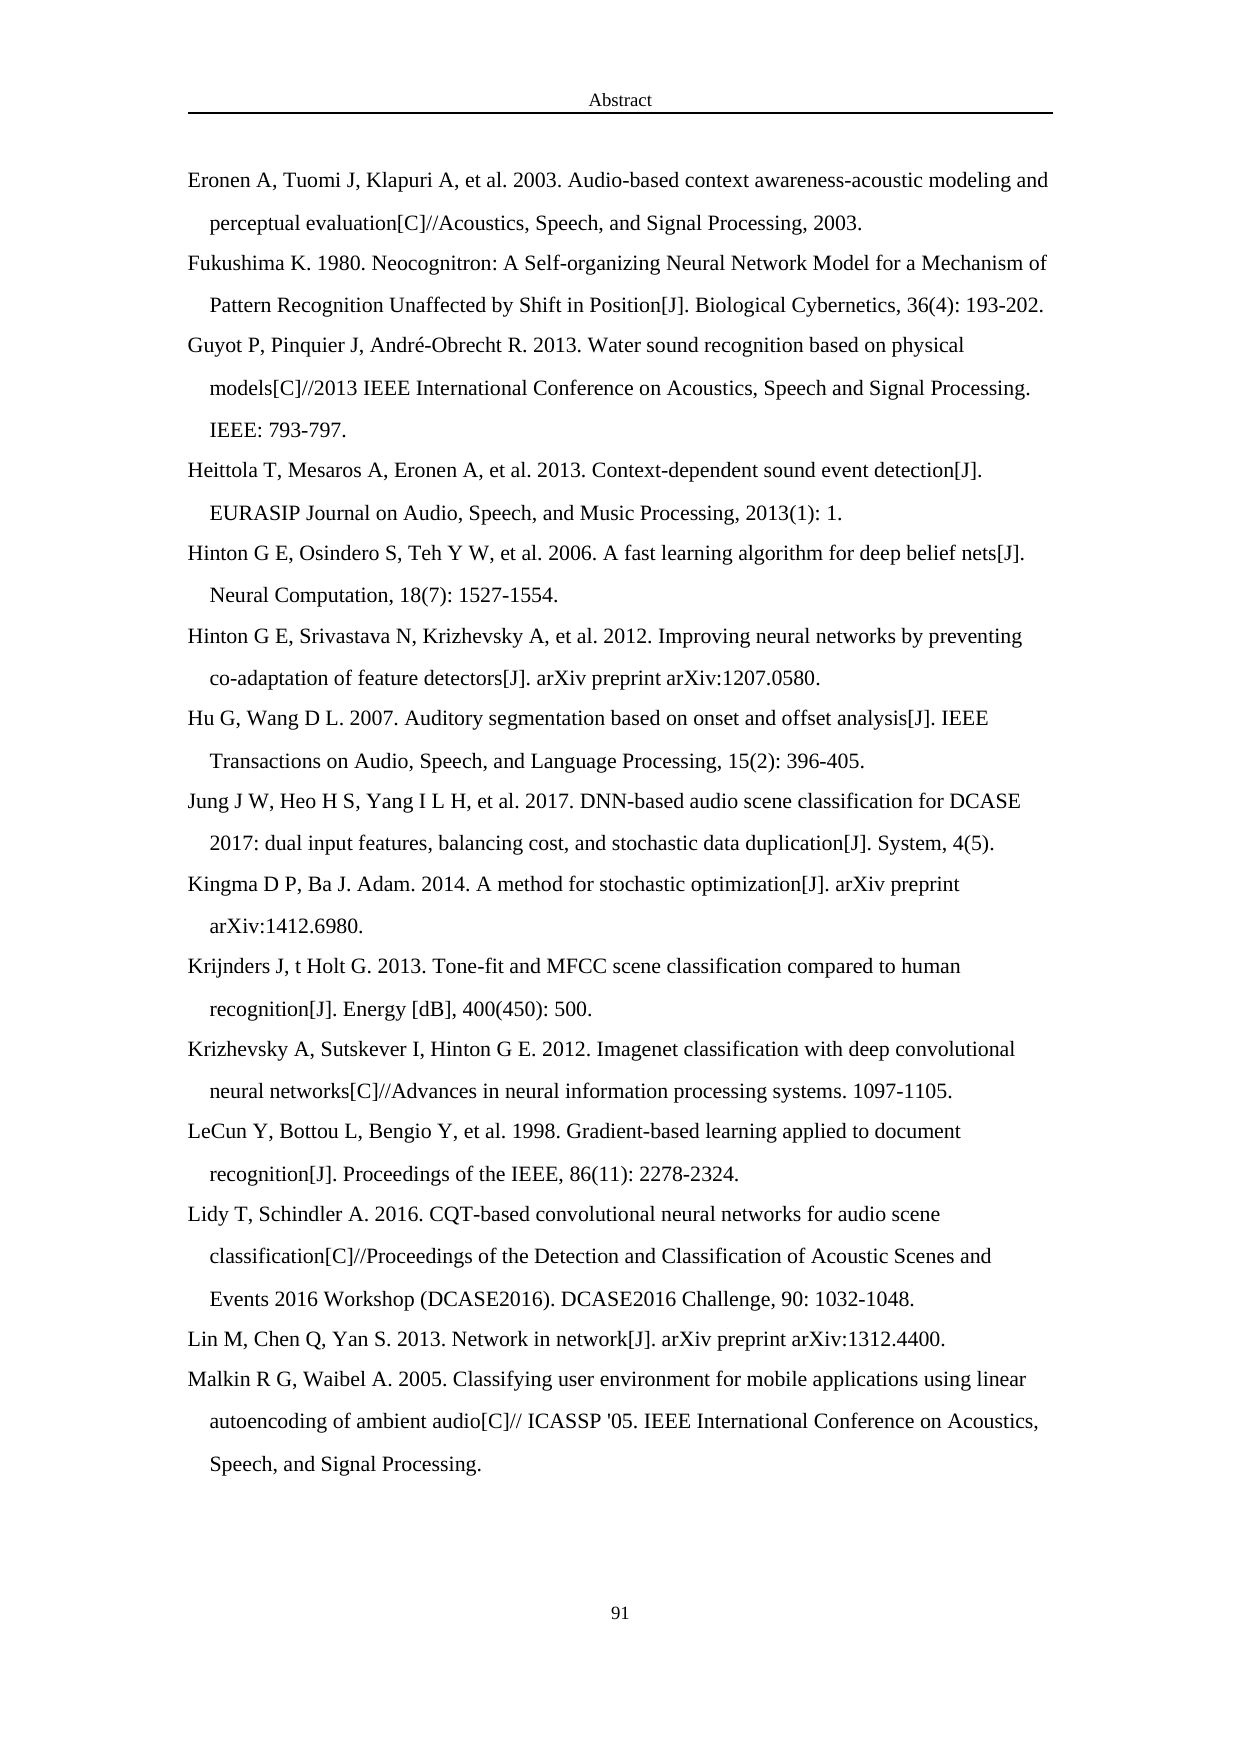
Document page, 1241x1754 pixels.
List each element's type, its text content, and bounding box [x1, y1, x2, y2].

text Guyot P, Pinquier J, André-Obrecht R. 2013. Water sound recognition based on physical models[C]//2013 IEEE International Conference on Acoustics, Speech and Signal Processing. IEEE: 793-797. [187, 328, 1053, 447]
text Malkin R G, Waibel A. 2005. Classifying user environment for mobile applications using linear autoencoding of ambient audio[C]// ICASSP '05. IEEE International Conference on Acoustics, Speech, and Signal Processing. [187, 1362, 1053, 1481]
text Hu G, Wang D L. 2007. Auditory segmentation based on onset and offset analysis[J]. IEEE Transactions on Audio, Speech, and Language Processing, 15(2): 396-405. [187, 701, 1053, 777]
text Hinton G E, Srivastava N, Krizhevsky A, et al. 2012. Improving neural networks by preventing co-adaptation of feature detectors[J]. arXiv preprint arXiv:1207.0580. [187, 618, 1053, 695]
text Hinton G E, Osindero S, Teh Y W, et al. 2006. A fast learning algorithm for deep belief nets[J]. Neural Computation, 18(7): 1527-1554. [187, 536, 1053, 612]
text Lin M, Chen Q, Yan S. 2013. Network in network[J]. arXiv preprint arXiv:1312.4400. [187, 1322, 1053, 1356]
text Lidy T, Schindler A. 2016. CQT-based convolutional neural networks for audio scene classification[C]//Proceedings of the Detection and Classification of Acoustic Scenes and Events 2016 Workshop (DCASE2016). DCASE2016 Challenge, 90: 1032-1048. [187, 1197, 1053, 1315]
text Krijnders J, t Holt G. 2013. Tone-fit and MFCC scene classification compared to human recognition[J]. Energy [dB], 400(450): 500. [187, 949, 1053, 1025]
text Heittola T, Mesaros A, Eronen A, et al. 2013. Context-dependent sound event detection[J]. EURASIP Journal on Audio, Speech, and Music Processing, 2013(1): 1. [187, 453, 1053, 529]
text Jung J W, Heo H S, Yang I L H, et al. 2017. DNN-based audio scene classification for DCASE 2017: dual input features, balancing cost, and stochastic data duplication[J]. System, 4(5). [187, 783, 1053, 860]
text LeCun Y, Bottou L, Bengio Y, et al. 1998. Gradient-based learning applied to document recognition[J]. Proceedings of the IEEE, 86(11): 2278-2324. [187, 1114, 1053, 1190]
text Kingma D P, Ba J. Adam. 2014. A method for stochastic optimization[J]. arXiv preprint arXiv:1412.6980. [187, 866, 1053, 942]
text Fukushima K. 1980. Neocognitron: A Self-organizing Neural Network Model for a Mechanism of Pattern Recognition Unaffected by Shift in Position[J]. Biological Cybernetics, 36(4): 193-202. [187, 246, 1053, 322]
text Eronen A, Tuomi J, Klapuri A, et al. 2003. Audio-based context awareness-acoustic modeling and perceptual evaluation[C]//Acoustics, Speech, and Signal Processing, 2003. [187, 163, 1053, 239]
text Krizhevsky A, Sutskever I, Hinton G E. 2012. Imagenet classification with deep convolutional neural networks[C]//Advances in neural information processing systems. 1097-1105. [187, 1031, 1053, 1108]
